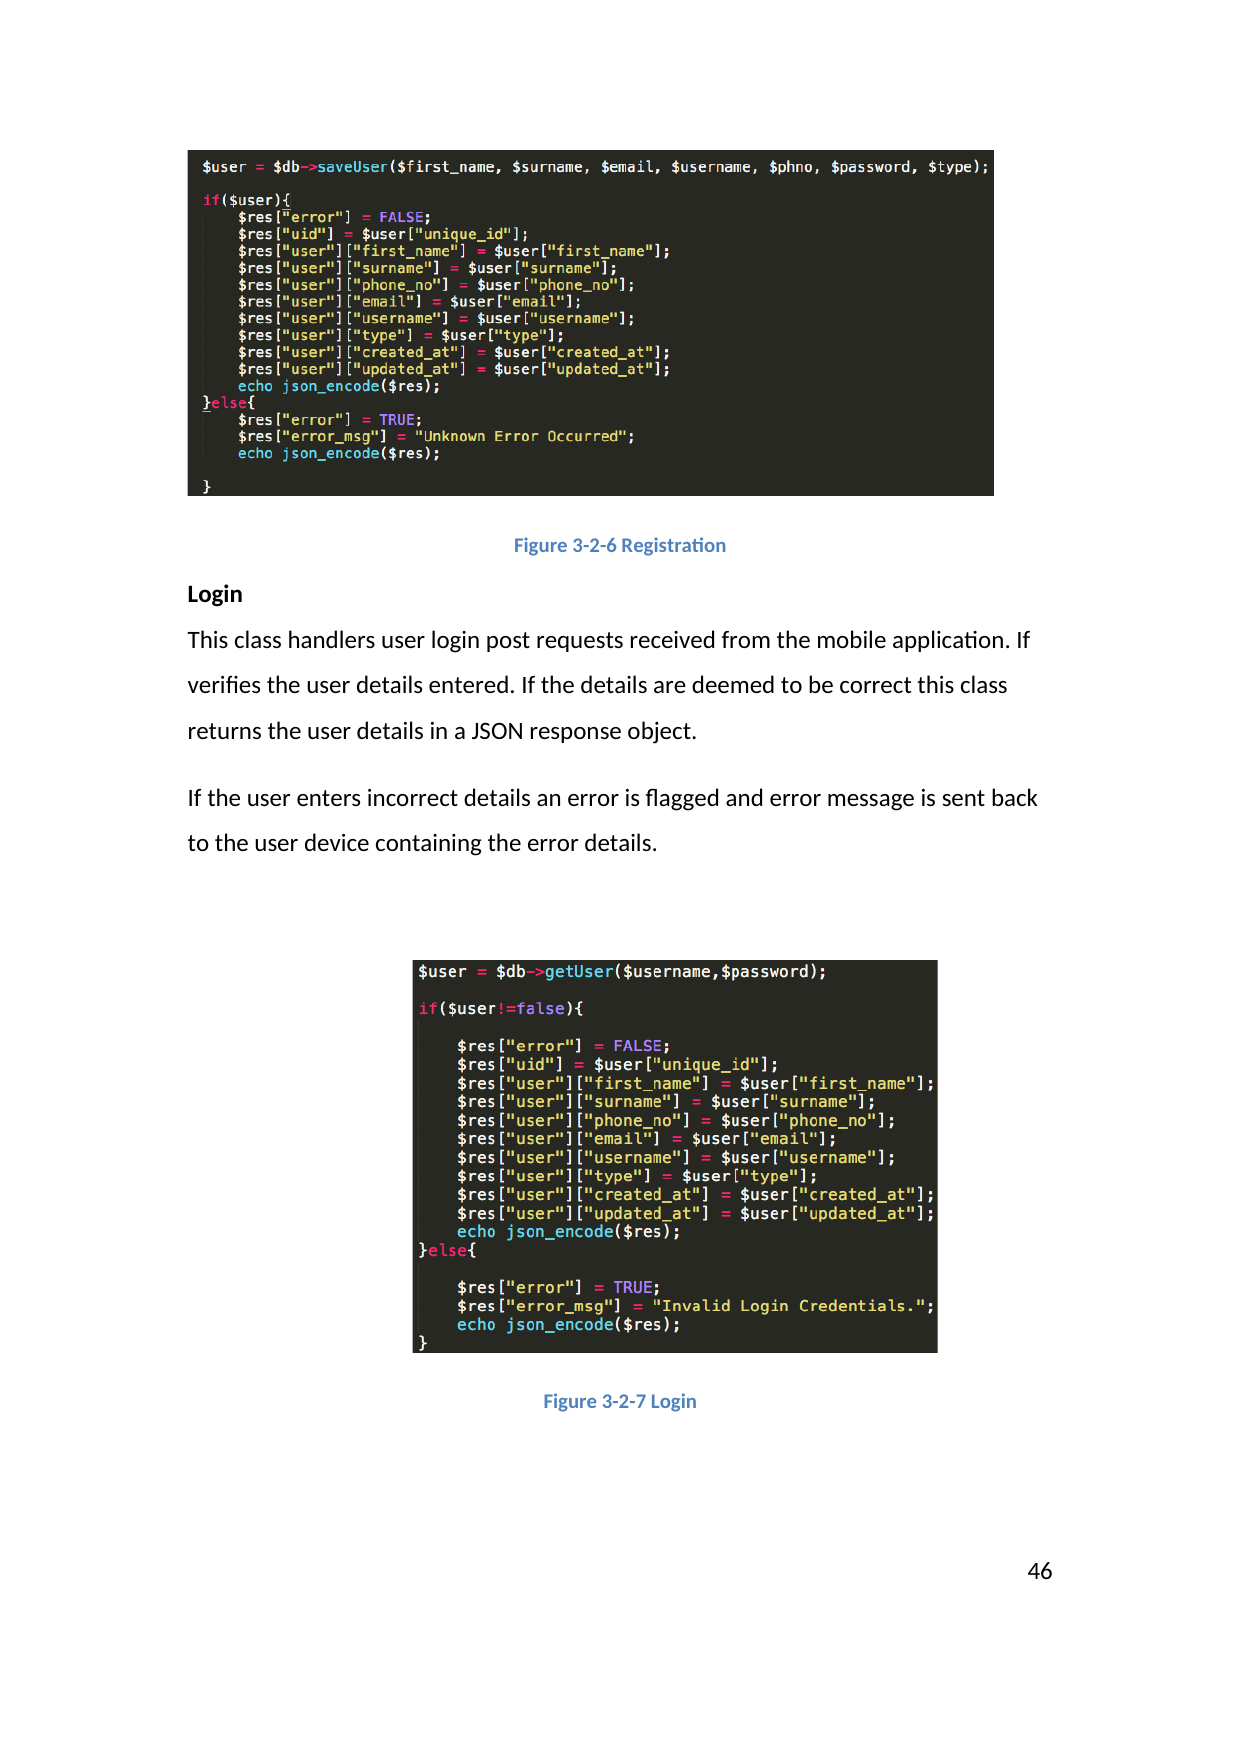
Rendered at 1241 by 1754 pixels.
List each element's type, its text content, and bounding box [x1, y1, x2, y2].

text This class handlers user login post requests received from the mobile application. If verifies the user details entered. If the details are deemed to be correct this class returns the user details in a JSON response object. [187, 624, 1053, 746]
text If the user enters incorrect details an error is flagged and error message is sent back to the user device containing the error details. [187, 782, 1053, 858]
picture [187, 150, 994, 496]
subtitle Login [187, 578, 1053, 609]
picture [412, 960, 938, 1353]
